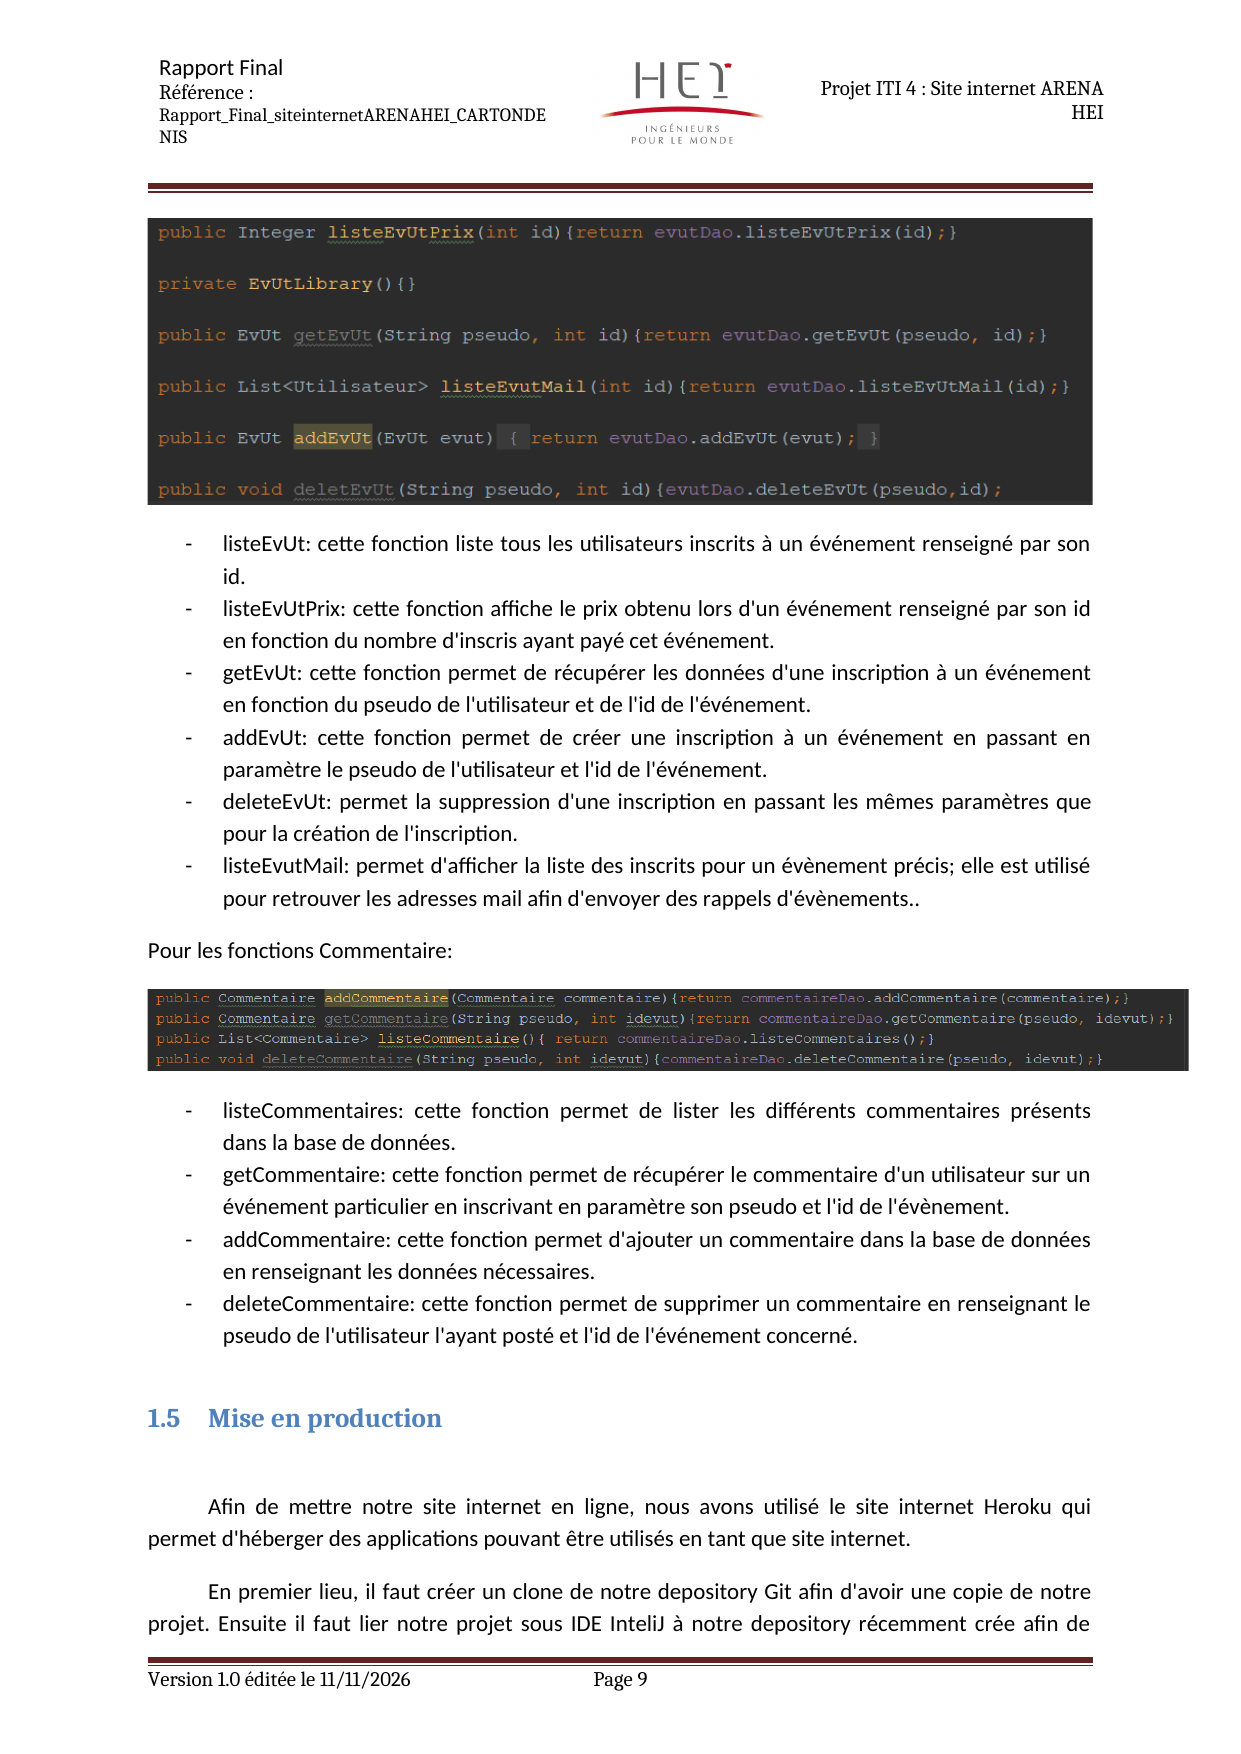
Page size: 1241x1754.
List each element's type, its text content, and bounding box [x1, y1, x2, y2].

subtitle Mise en production [148, 1403, 1093, 1434]
list getEvUt: cette fonction permet de récupérer les données d'une inscription à un événement en fonction du pseudo de l'utilisateur et de l'id de l'événement. [185, 658, 1093, 718]
list addCommentaire: cette fonction permet d'ajouter un commentaire dans la base de données en renseignant les données nécessaires. [185, 1225, 1093, 1285]
picture [147, 989, 1189, 1071]
list listeEvutMail: permet d'afficher la liste des inscrits pour un évènement précis; elle est utilisé pour retrouver les adresses mail afin d'envoyer des rappels d'évènements.. [185, 851, 1093, 912]
picture [147, 218, 1093, 505]
list listeEvUtPrix: cette fonction affiche le prix obtenu lors d'un événement renseigné par son id en fonction du nombre d'inscris ayant payé cet événement. [185, 594, 1093, 654]
text Afin de mettre notre site internet en ligne, nous avons utilisé le site internet Heroku qui permet d'héberger des applications pouvant être utilisés en tant que site internet. [148, 1492, 1093, 1552]
list listeEvUt: cette fonction liste tous les utilisateurs inscrits à un événement renseigné par son id. [185, 529, 1093, 590]
list deleteEvUt: permet la suppression d'une inscription en passant les mêmes paramètres que pour la création de l'inscription. [185, 787, 1093, 847]
list addEvUt: cette fonction permet de créer une inscription à un événement en passant en paramètre le pseudo de l'utilisateur et l'id de l'événement. [185, 723, 1093, 783]
list getCommentaire: cette fonction permet de récupérer le commentaire d'un utilisateur sur un événement particulier en inscrivant en paramètre son pseudo et l'id de l'évènement. [185, 1160, 1093, 1221]
list deleteCommentaire: cette fonction permet de supprimer un commentaire en renseignant le pseudo de l'utilisateur l'ayant posté et l'id de l'événement concerné. [185, 1289, 1093, 1349]
list listeCommentaires: cette fonction permet de lister les différents commentaires présents dans la base de données. [185, 1096, 1093, 1156]
text Pour les fonctions Commentaire: [148, 937, 1093, 965]
picture [568, 44, 779, 157]
